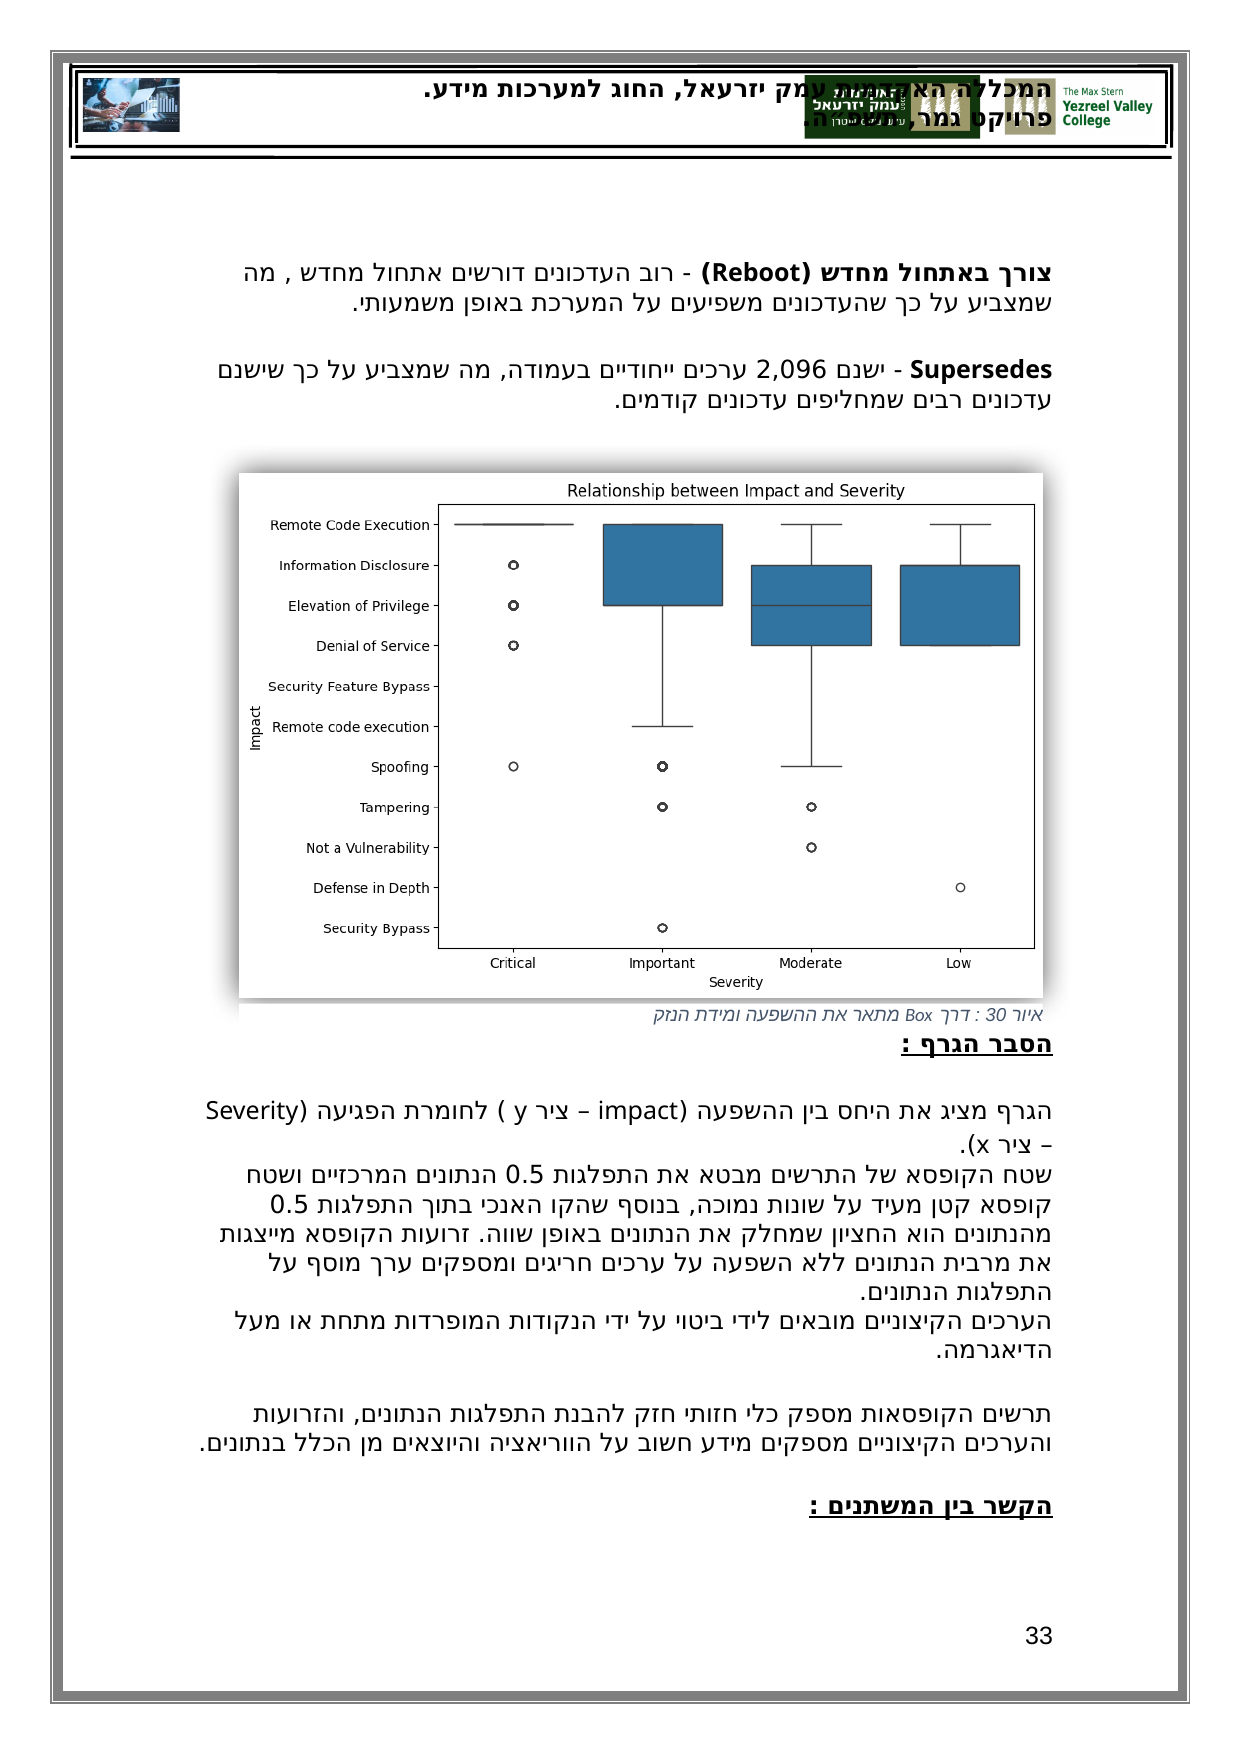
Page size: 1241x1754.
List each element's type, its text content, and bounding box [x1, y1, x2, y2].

picture [82, 78, 180, 132]
text הקשר בין המשתנים : [187, 1491, 1053, 1520]
text שטח הקופסא של התרשים מבטא את התפלגות 0.5 הנתונים המרכזיים ושטח קופסא קטן מעיד על שונות נמוכה, בנוסף שהקו האנכי בתוך התפלגות 0.5 מהנתונים הוא החציון שמחלק את הנתונים באופן שווה. זרועות הקופסא מייצגות את מרבית הנתונים ללא השפעה על ערכים חריגים ומספקים ערך מוסף על התפלגות הנתונים. הערכים הקיצוניים מובאים לידי ביטוי על ידי הנקודות המופרדות מתחת או מעל הדיאגרמה. [187, 1161, 1053, 1365]
text הגרף מציג את היחס בין ההשפעה (impact – ציר y ) לחומרת הפגיעה (Severity – ציר x). [187, 1092, 1053, 1161]
text צורך באתחול מחדש (Reboot) - רוב העדכונים דורשים אתחול מחדש , מה שמצביע על כך שהעדכונים משפיעים על המערכת באופן משמעותי. [187, 254, 1053, 317]
text Supersedes - ישנם 2,096 ערכים ייחודיים בעמודה, מה שמצביע על כך שישנם עדכונים רבים שמחליפים עדכונים קודמים. [187, 351, 1053, 415]
picture [1001, 75, 1157, 138]
picture [239, 473, 1043, 998]
picture [804, 75, 981, 139]
text תרשים הקופסאות מספק כלי חזותי חזק להבנת התפלגות הנתונים, והזרועות והערכים הקיצוניים מספקים מידע חשוב על הווריאציה והיוצאים מן הכלל בנתונים. [187, 1399, 1053, 1457]
